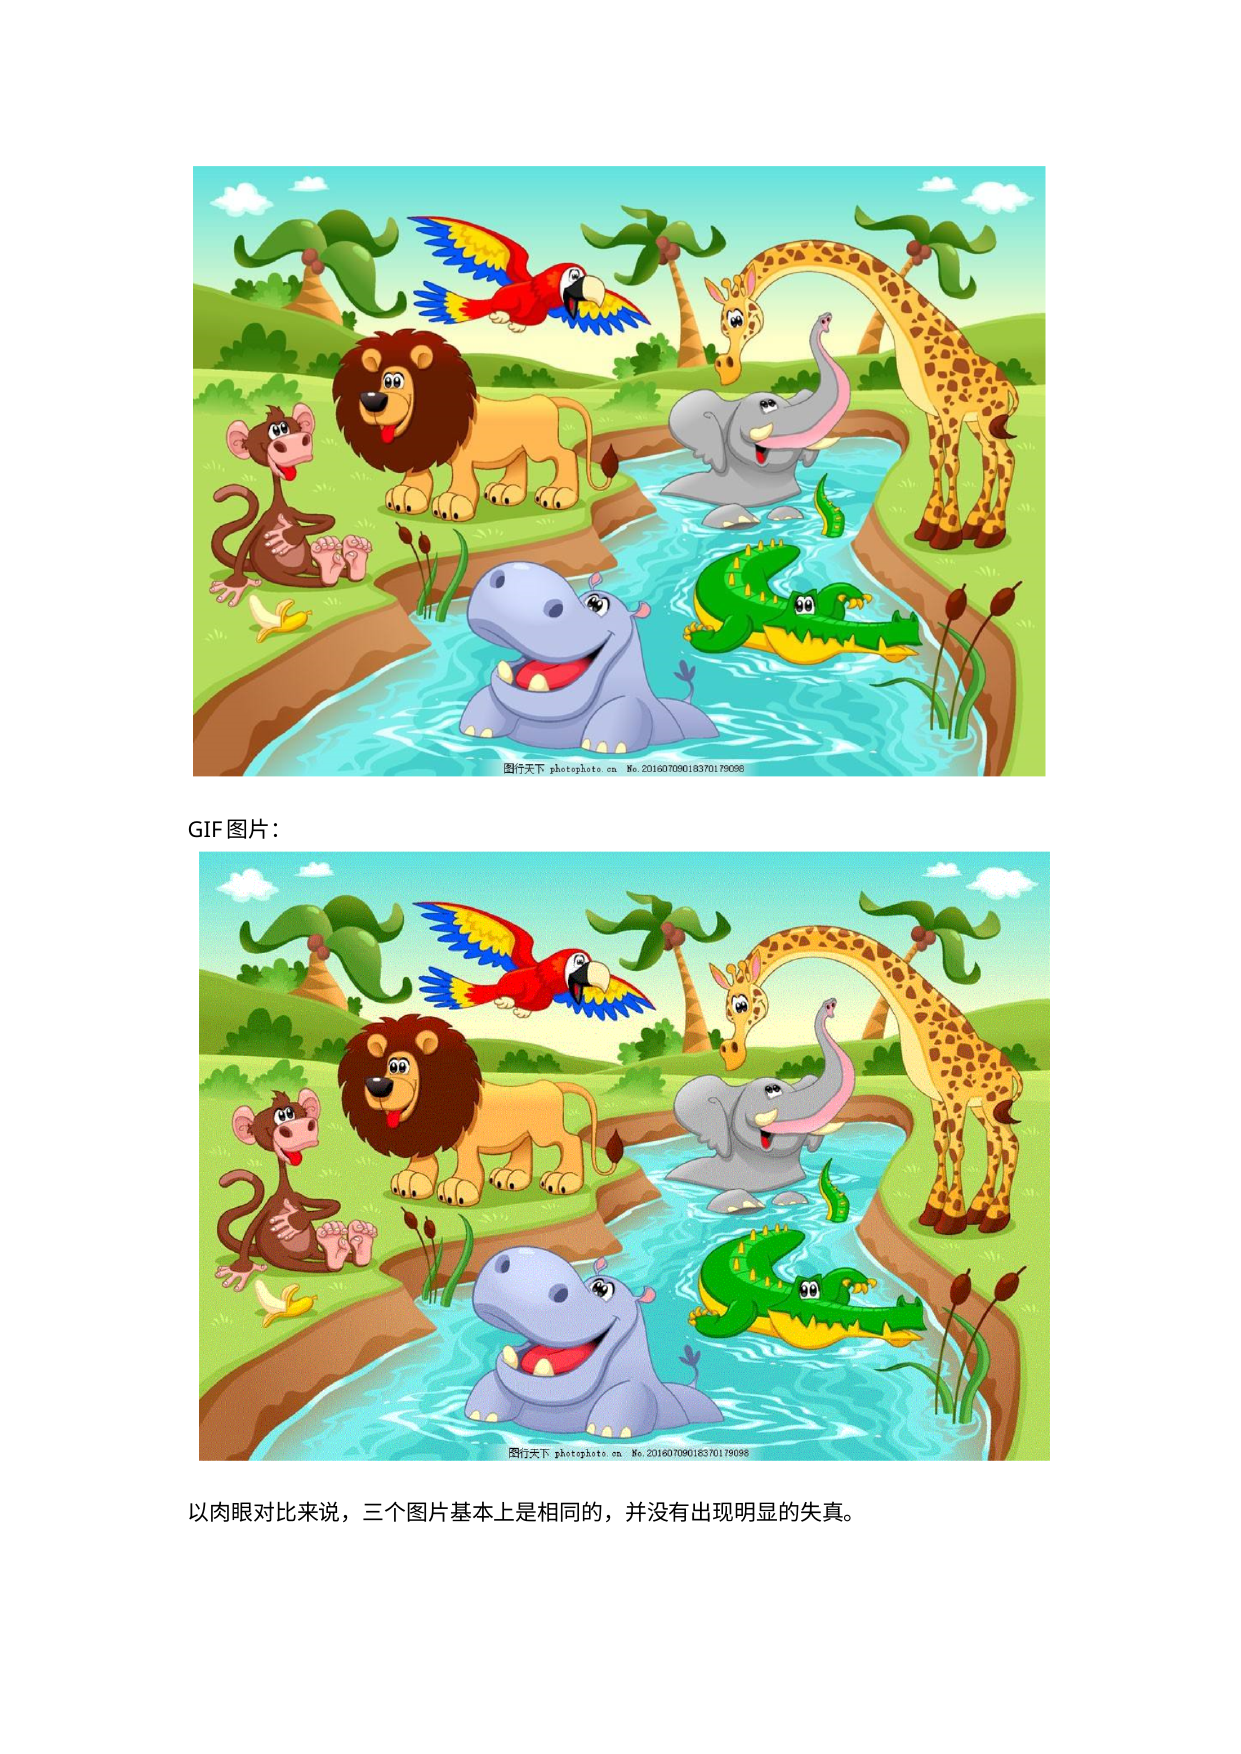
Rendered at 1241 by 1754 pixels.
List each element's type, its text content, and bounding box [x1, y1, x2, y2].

picture [187, 162, 1053, 784]
text 以肉眼对比来说，三个图片基本上是相同的，并没有出现明显的失真。 [187, 1494, 1053, 1527]
text GIF图片： [187, 812, 1053, 844]
picture [187, 844, 1053, 1472]
